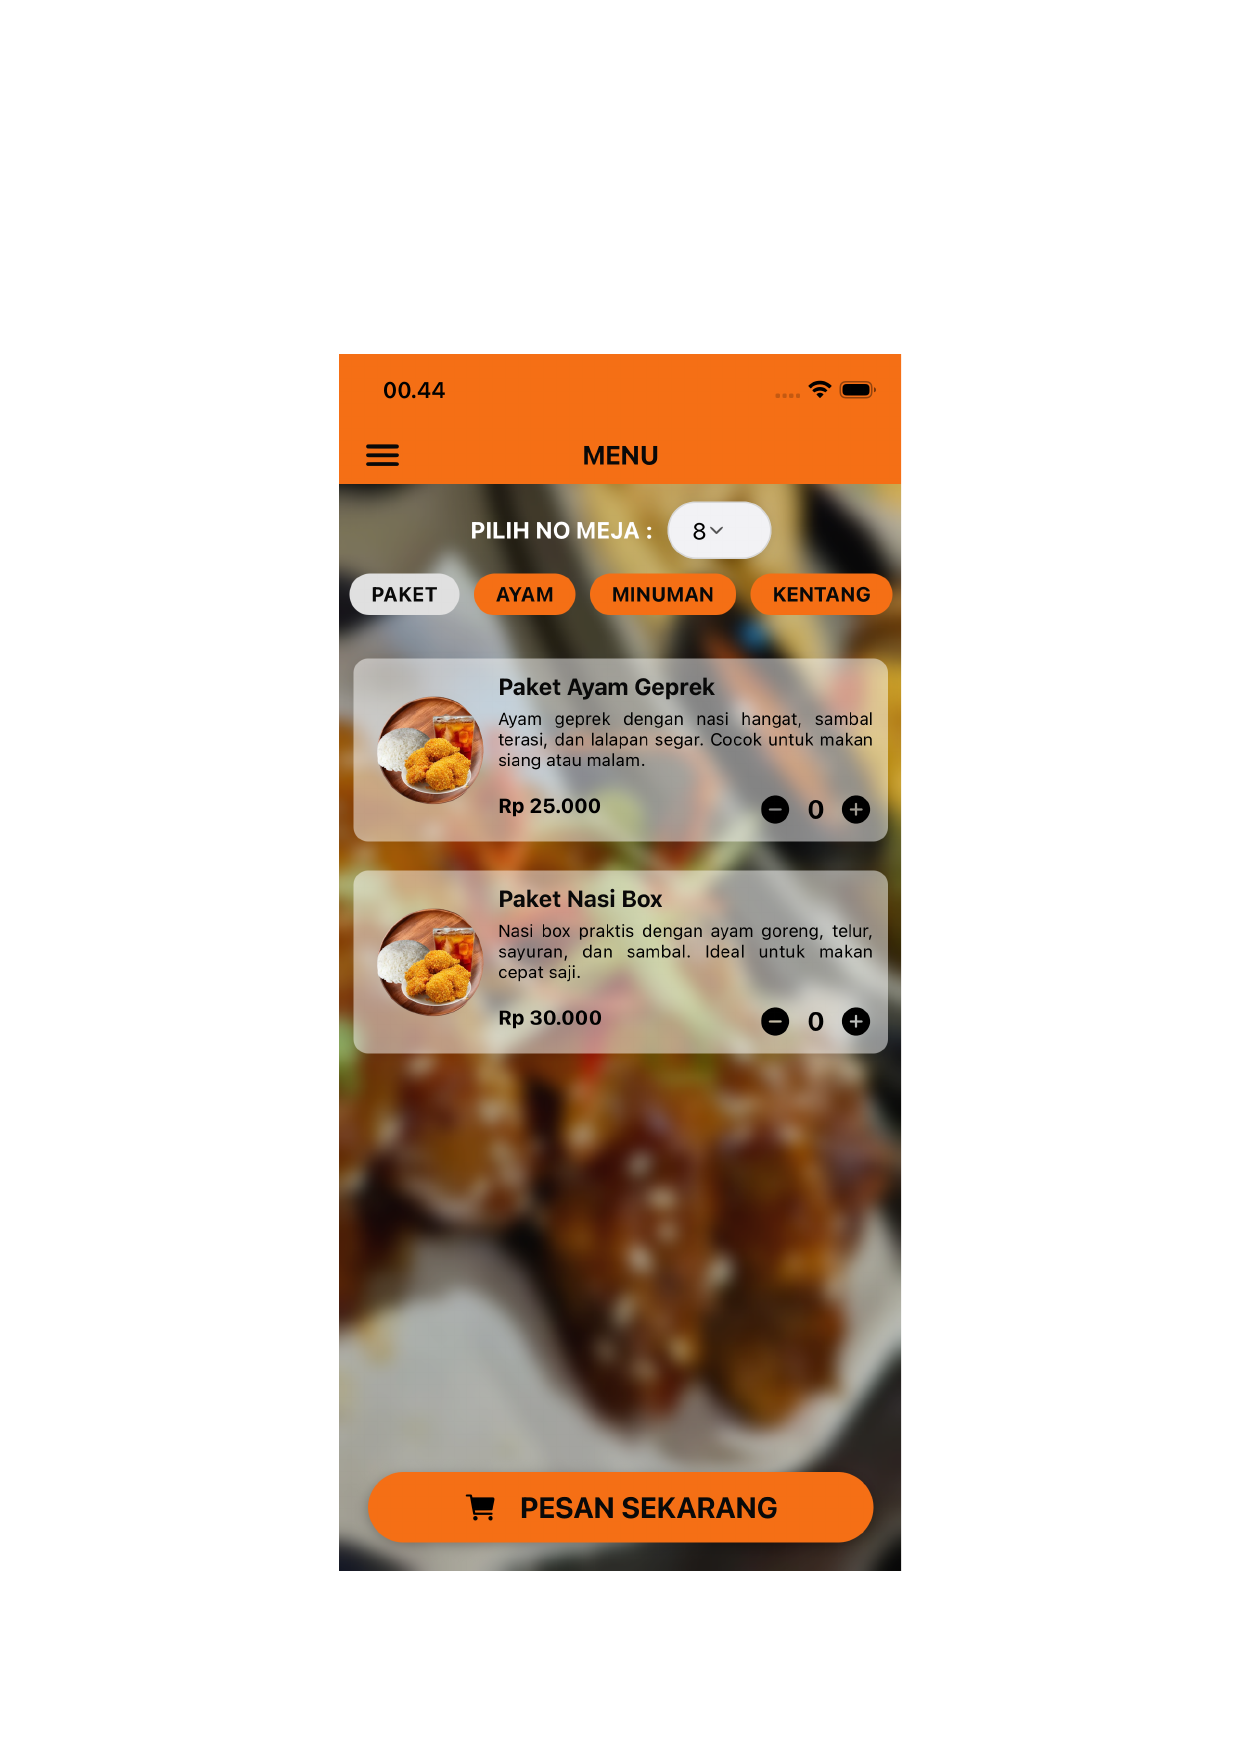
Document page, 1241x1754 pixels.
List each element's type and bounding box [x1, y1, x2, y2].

picture [339, 354, 902, 1571]
